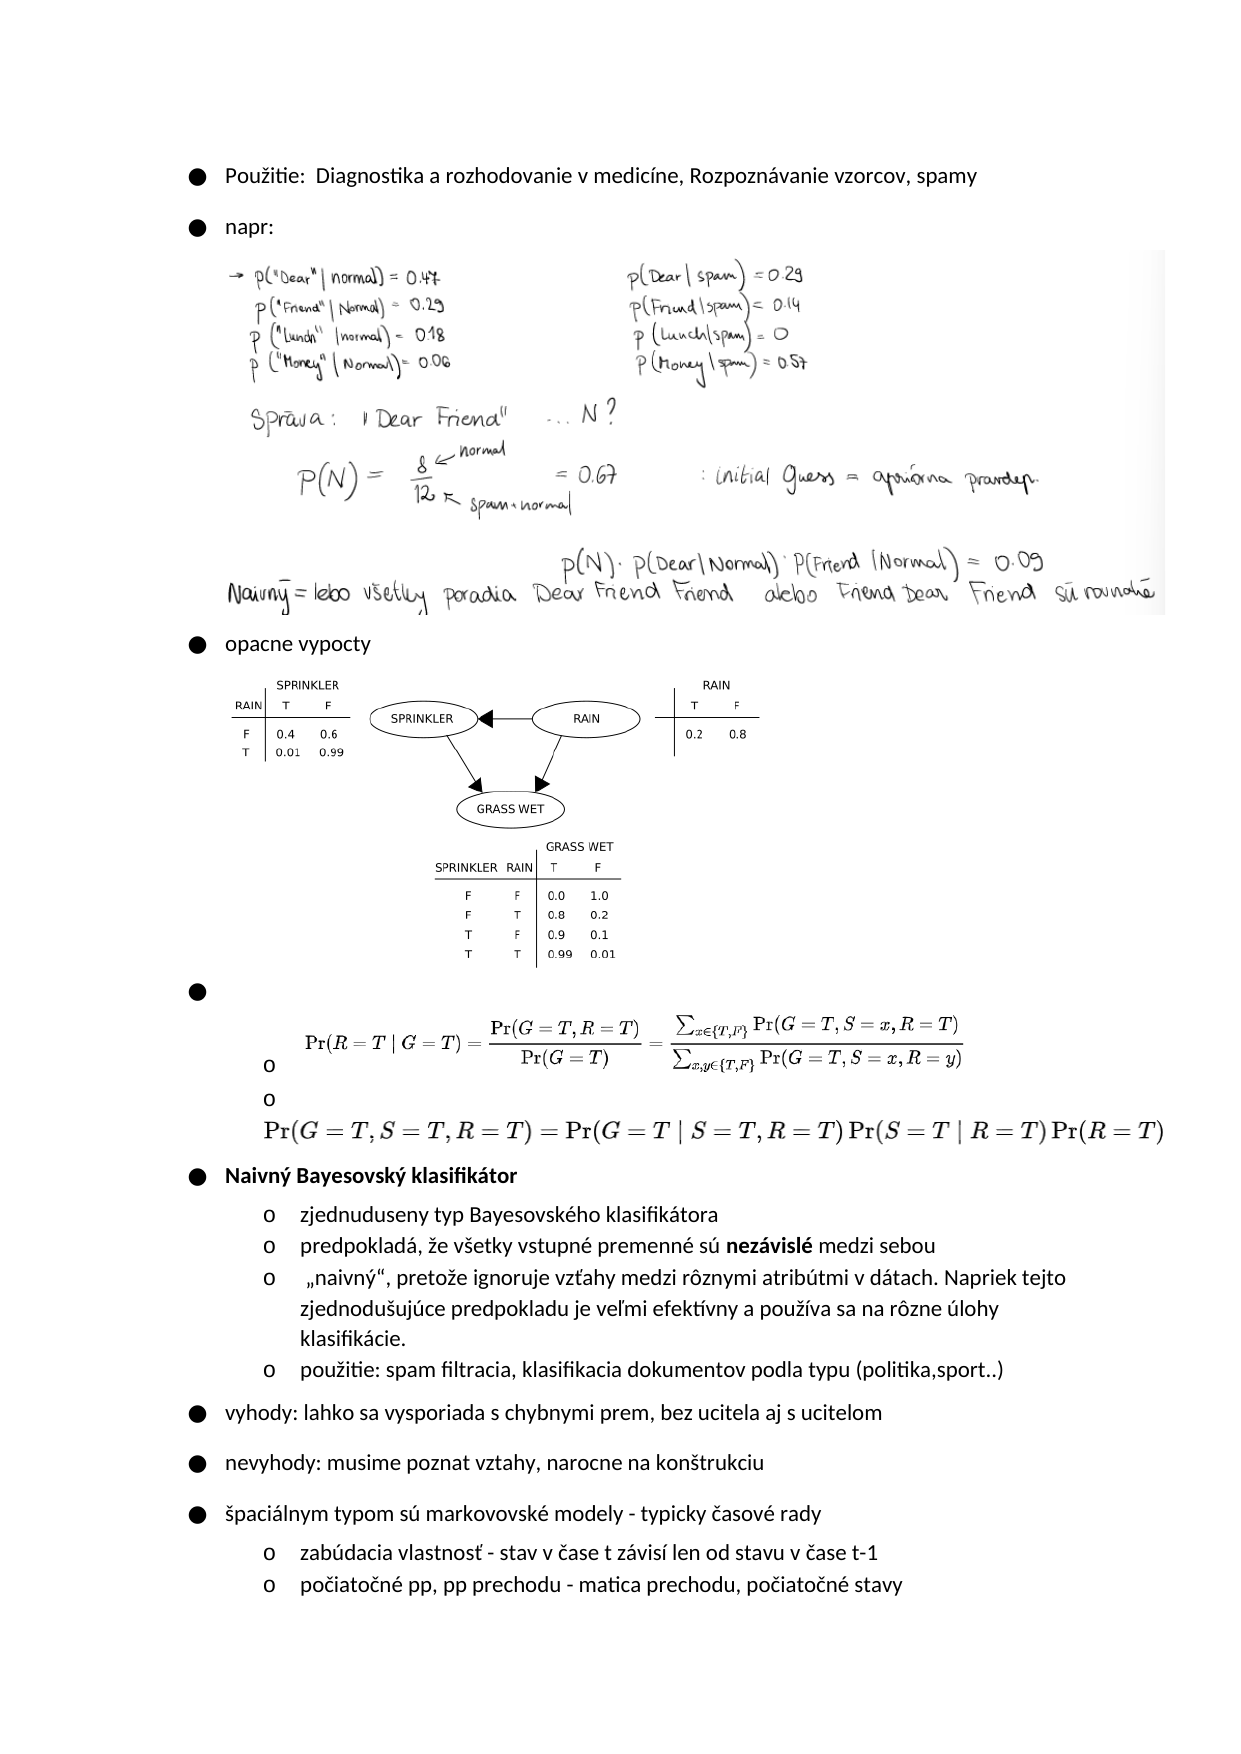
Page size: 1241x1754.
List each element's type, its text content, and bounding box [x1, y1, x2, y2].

list Naivný Bayesovský klasifikátor [187, 1149, 1090, 1196]
picture [262, 1115, 1164, 1147]
list vyhody: lahko sa vysporiada s chybnymi prem, bez ucitela aj s ucitelom [187, 1386, 1090, 1433]
list nevyhody: musime poznat vztahy, narocne na konštrukciu [187, 1437, 1090, 1484]
list počiatočné pp, pp prechodu - matica prechodu, počiatočné stavy [262, 1570, 1090, 1599]
list Použitie: Diagnostika a rozhodovanie v medicíne, Rozpoznávanie vzorcov, spamy [187, 150, 1090, 197]
list špaciálnym typom sú markovovské modely - typicky časové rady [187, 1488, 1090, 1534]
list zabúdacia vlastnosť - stav v čase t závisí len od stavu v čase t-1 [262, 1538, 1090, 1567]
picture [225, 250, 1166, 615]
list „naivný“, pretože ignoruje vzťahy medzi rôznymi atribútmi v dátach. Napriek tejto zjednodušujúce predpokladu je veľmi efektívny a používa sa na rôzne úlohy klasifikácie. [262, 1263, 1090, 1352]
list predpokladá, že všetky vstupné premenné sú nezávislé medzi sebou [262, 1231, 1090, 1261]
picture [225, 668, 809, 999]
list použitie: spam filtracia, klasifikacia dokumentov podla typu (politika,sport..) [262, 1355, 1090, 1384]
list zjednuduseny typ Bayesovského klasifikátora [262, 1200, 1090, 1229]
picture [300, 1015, 964, 1073]
list opacne vypocty [187, 617, 1090, 664]
